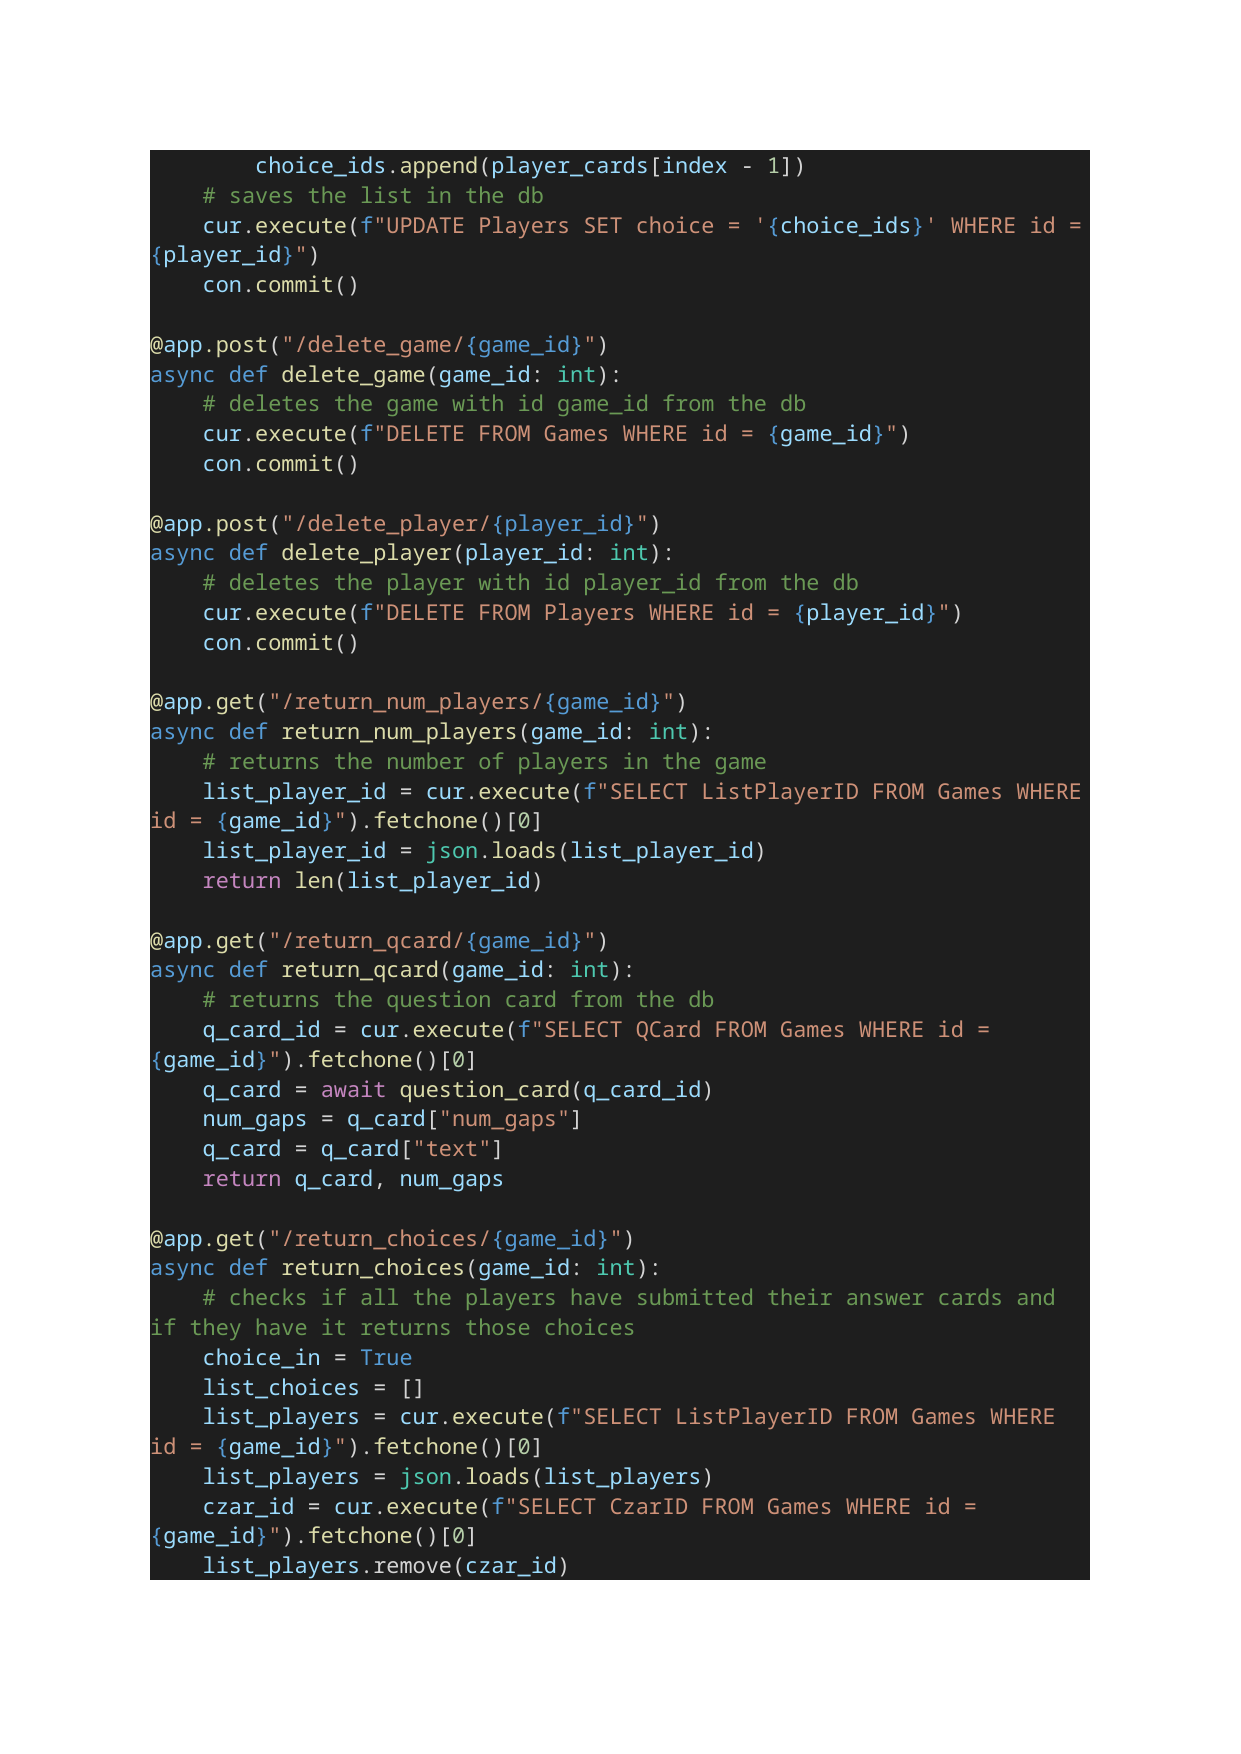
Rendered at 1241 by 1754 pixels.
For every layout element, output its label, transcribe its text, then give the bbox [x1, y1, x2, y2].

text con.commit() [150, 448, 1090, 478]
text list_player_id = cur.execute(f"SELECT ListPlayerID FROM Games WHERE id = {game_id}").fetchone()[0] [150, 776, 1090, 835]
text # checks if all the players have submitted their answer cards and if they have it returns those choices [150, 1282, 1090, 1342]
text num_gaps = q_card["num_gaps"] [150, 1103, 1090, 1133]
text choice_ids.append(player_cards[index - 1]) [150, 150, 1090, 180]
text con.commit() [150, 627, 1090, 656]
text return q_card, num_gaps [150, 1163, 1090, 1193]
text list_choices = [] [150, 1371, 1090, 1401]
text @app.post("/delete_game/{game_id}") [150, 329, 1090, 358]
text # deletes the game with id game_id from the db [150, 388, 1090, 418]
text # deletes the player with id player_id from the db [150, 567, 1090, 597]
text q_card_id = cur.execute(f"SELECT QCard FROM Games WHERE id = {game_id}").fetchone()[0] [150, 1014, 1090, 1073]
text @app.get("/return_num_players/{game_id}") [150, 686, 1090, 716]
text cur.execute(f"DELETE FROM Games WHERE id = {game_id}") [150, 418, 1090, 448]
text cur.execute(f"UPDATE Players SET choice = '{choice_ids}' WHERE id = {player_id}") [150, 209, 1090, 269]
text list_players.remove(czar_id) [150, 1550, 1090, 1580]
text q_card = await question_card(q_card_id) [150, 1073, 1090, 1103]
text @app.post("/delete_player/{player_id}") [150, 507, 1090, 537]
text async def return_num_players(game_id: int): [150, 716, 1090, 746]
text list_players = json.loads(list_players) [150, 1461, 1090, 1491]
text async def delete_player(player_id: int): [150, 537, 1090, 567]
text return len(list_player_id) [150, 865, 1090, 895]
text # returns the number of players in the game [150, 746, 1090, 776]
text async def return_qcard(game_id: int): [150, 954, 1090, 984]
text @app.get("/return_qcard/{game_id}") [150, 924, 1090, 954]
text @app.get("/return_choices/{game_id}") [150, 1222, 1090, 1252]
text q_card = q_card["text"] [150, 1133, 1090, 1163]
text cur.execute(f"DELETE FROM Players WHERE id = {player_id}") [150, 597, 1090, 627]
text # saves the list in the db [150, 180, 1090, 209]
text async def delete_game(game_id: int): [150, 358, 1090, 388]
text choice_in = True [150, 1342, 1090, 1371]
text list_players = cur.execute(f"SELECT ListPlayerID FROM Games WHERE id = {game_id}").fetchone()[0] [150, 1401, 1090, 1461]
text czar_id = cur.execute(f"SELECT CzarID FROM Games WHERE id = {game_id}").fetchone()[0] [150, 1491, 1090, 1550]
text async def return_choices(game_id: int): [150, 1252, 1090, 1282]
text # returns the question card from the db [150, 984, 1090, 1014]
text con.commit() [150, 269, 1090, 299]
text list_player_id = json.loads(list_player_id) [150, 835, 1090, 865]
